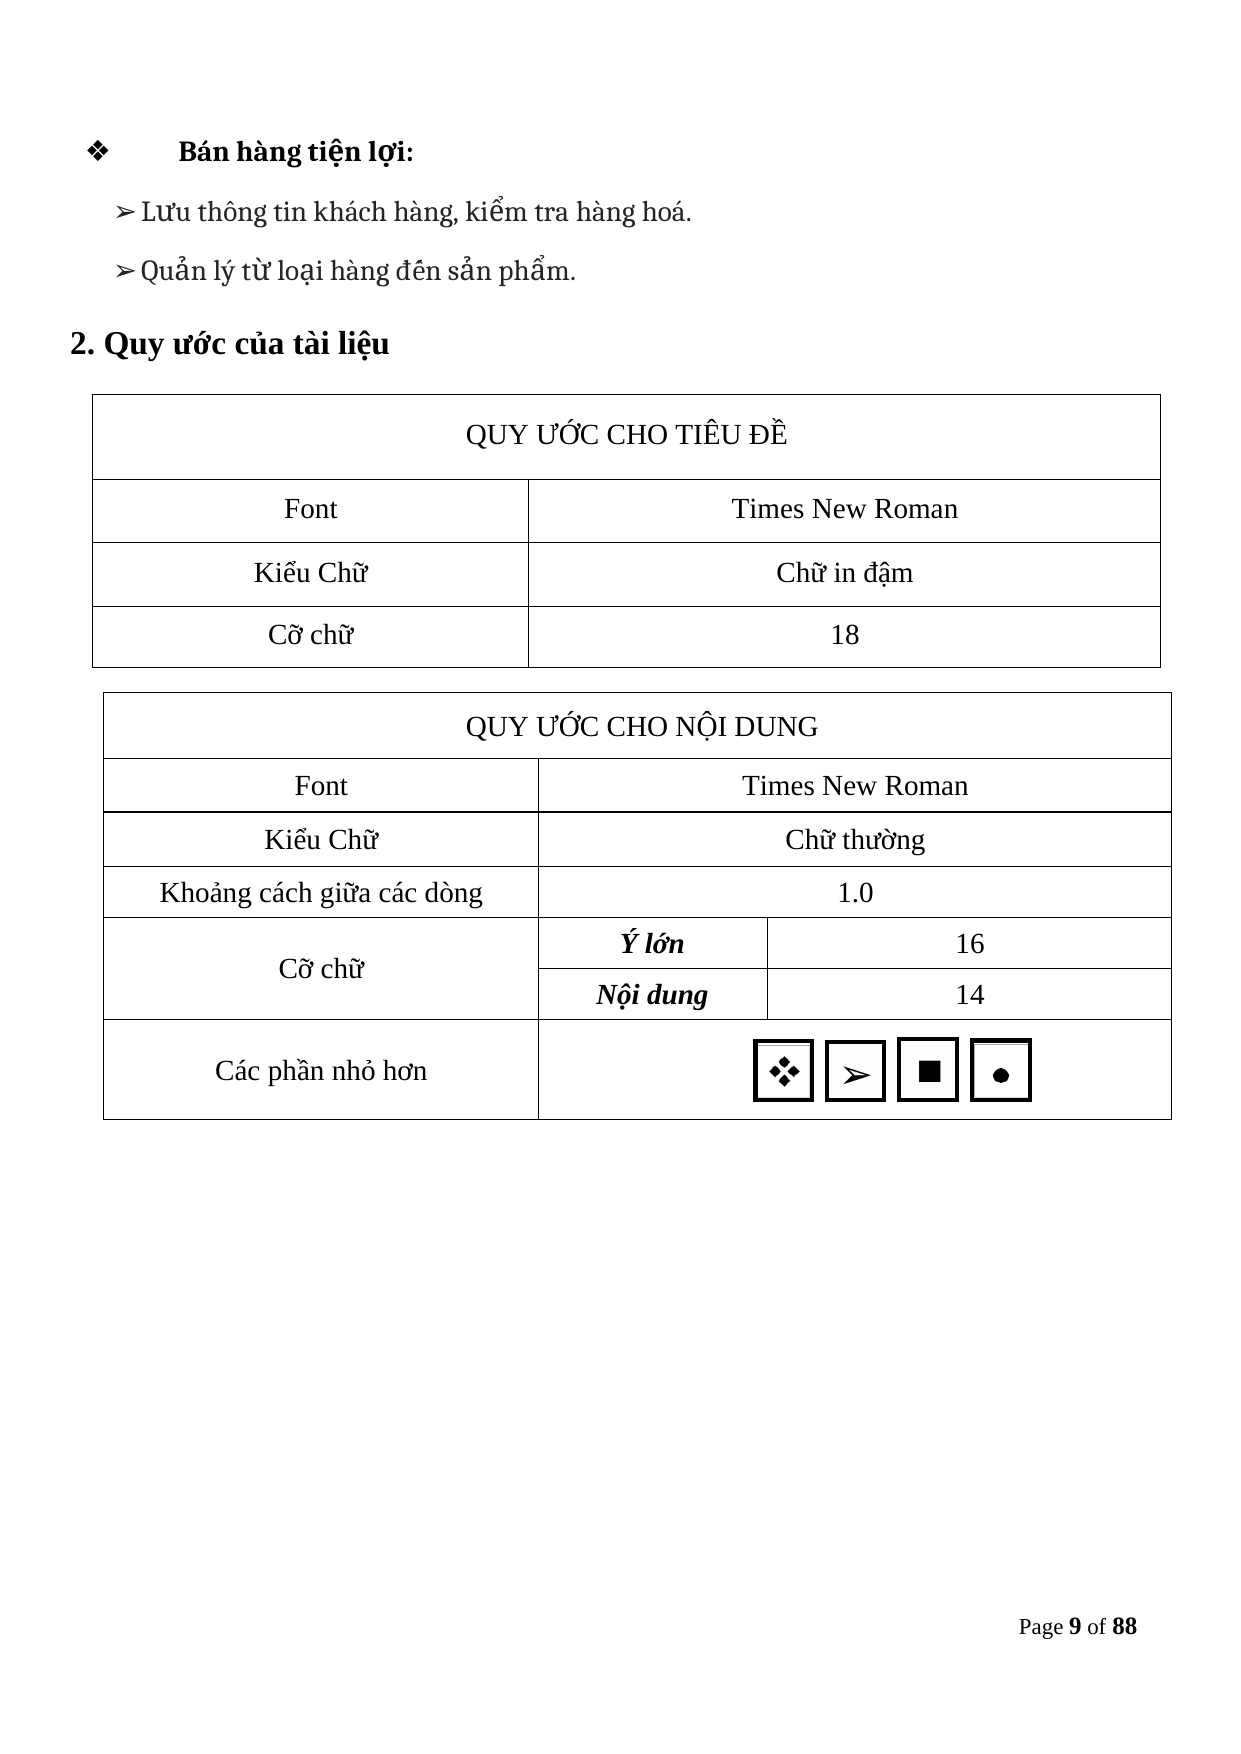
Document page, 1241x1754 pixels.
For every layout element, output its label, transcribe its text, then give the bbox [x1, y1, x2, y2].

table_cell 16 [768, 918, 1171, 968]
table_cell Chữ in đậm [529, 543, 1160, 606]
picture [829, 1044, 882, 1098]
subtitle Quy ước của tài liệu [70, 324, 1137, 362]
table_header QUY ƯỚC CHO TIÊU ĐỀ [93, 395, 1160, 478]
table_cell Chữ thường [539, 813, 1171, 866]
table_cell Font [104, 759, 538, 811]
table_cell Kiểu Chữ [93, 543, 528, 606]
list Quản lý từ loại hàng đến sản phẩm. [141, 238, 1137, 297]
table_cell Cỡ chữ [93, 607, 528, 667]
picture [901, 1041, 955, 1098]
list Bán hàng tiện lợi: [84, 118, 1137, 178]
table_cell 14 [768, 969, 1171, 1019]
picture [974, 1043, 1028, 1098]
table_cell Kiểu Chữ [104, 813, 538, 866]
table_cell Khoảng cách giữa các dòng [104, 867, 538, 917]
table_cell Nội dung [539, 969, 767, 1019]
table_cell Các phần nhỏ hơn [104, 1020, 538, 1119]
table_cell Cỡ chữ [104, 918, 538, 1019]
table_header QUY ƯỚC CHO NỘI DUNG [104, 693, 1171, 758]
table_cell [539, 1020, 1171, 1119]
picture [758, 1043, 810, 1098]
table_cell 1.0 [539, 867, 1171, 917]
list Lưu thông tin khách hàng, kiểm tra hàng hoá. [141, 178, 1137, 238]
table_cell 18 [529, 607, 1160, 667]
table_cell Ý lớn [539, 918, 767, 968]
table_cell Times New Roman [529, 480, 1160, 542]
table_cell Times New Roman [539, 759, 1171, 811]
table_cell Font [93, 480, 528, 542]
